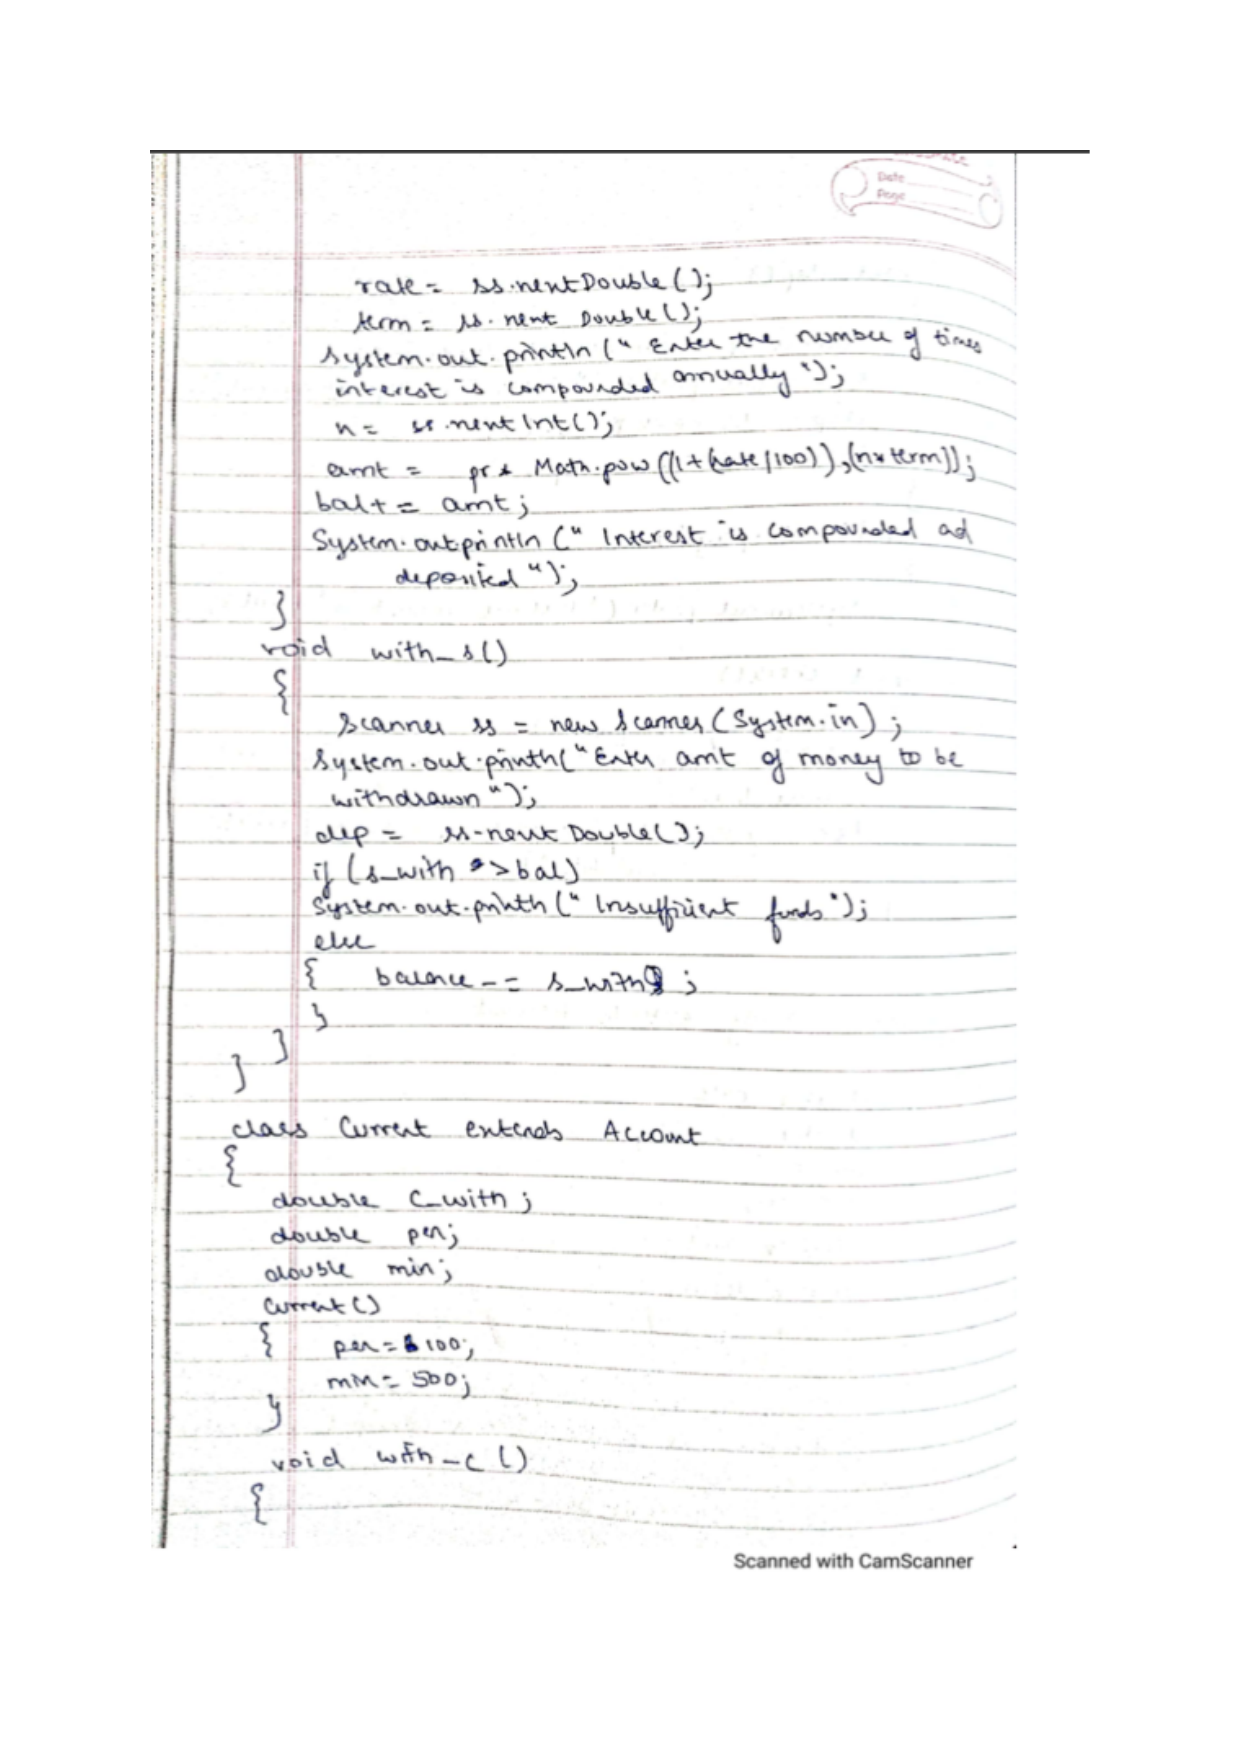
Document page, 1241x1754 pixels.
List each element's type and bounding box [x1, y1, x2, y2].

picture [150, 150, 1090, 1591]
